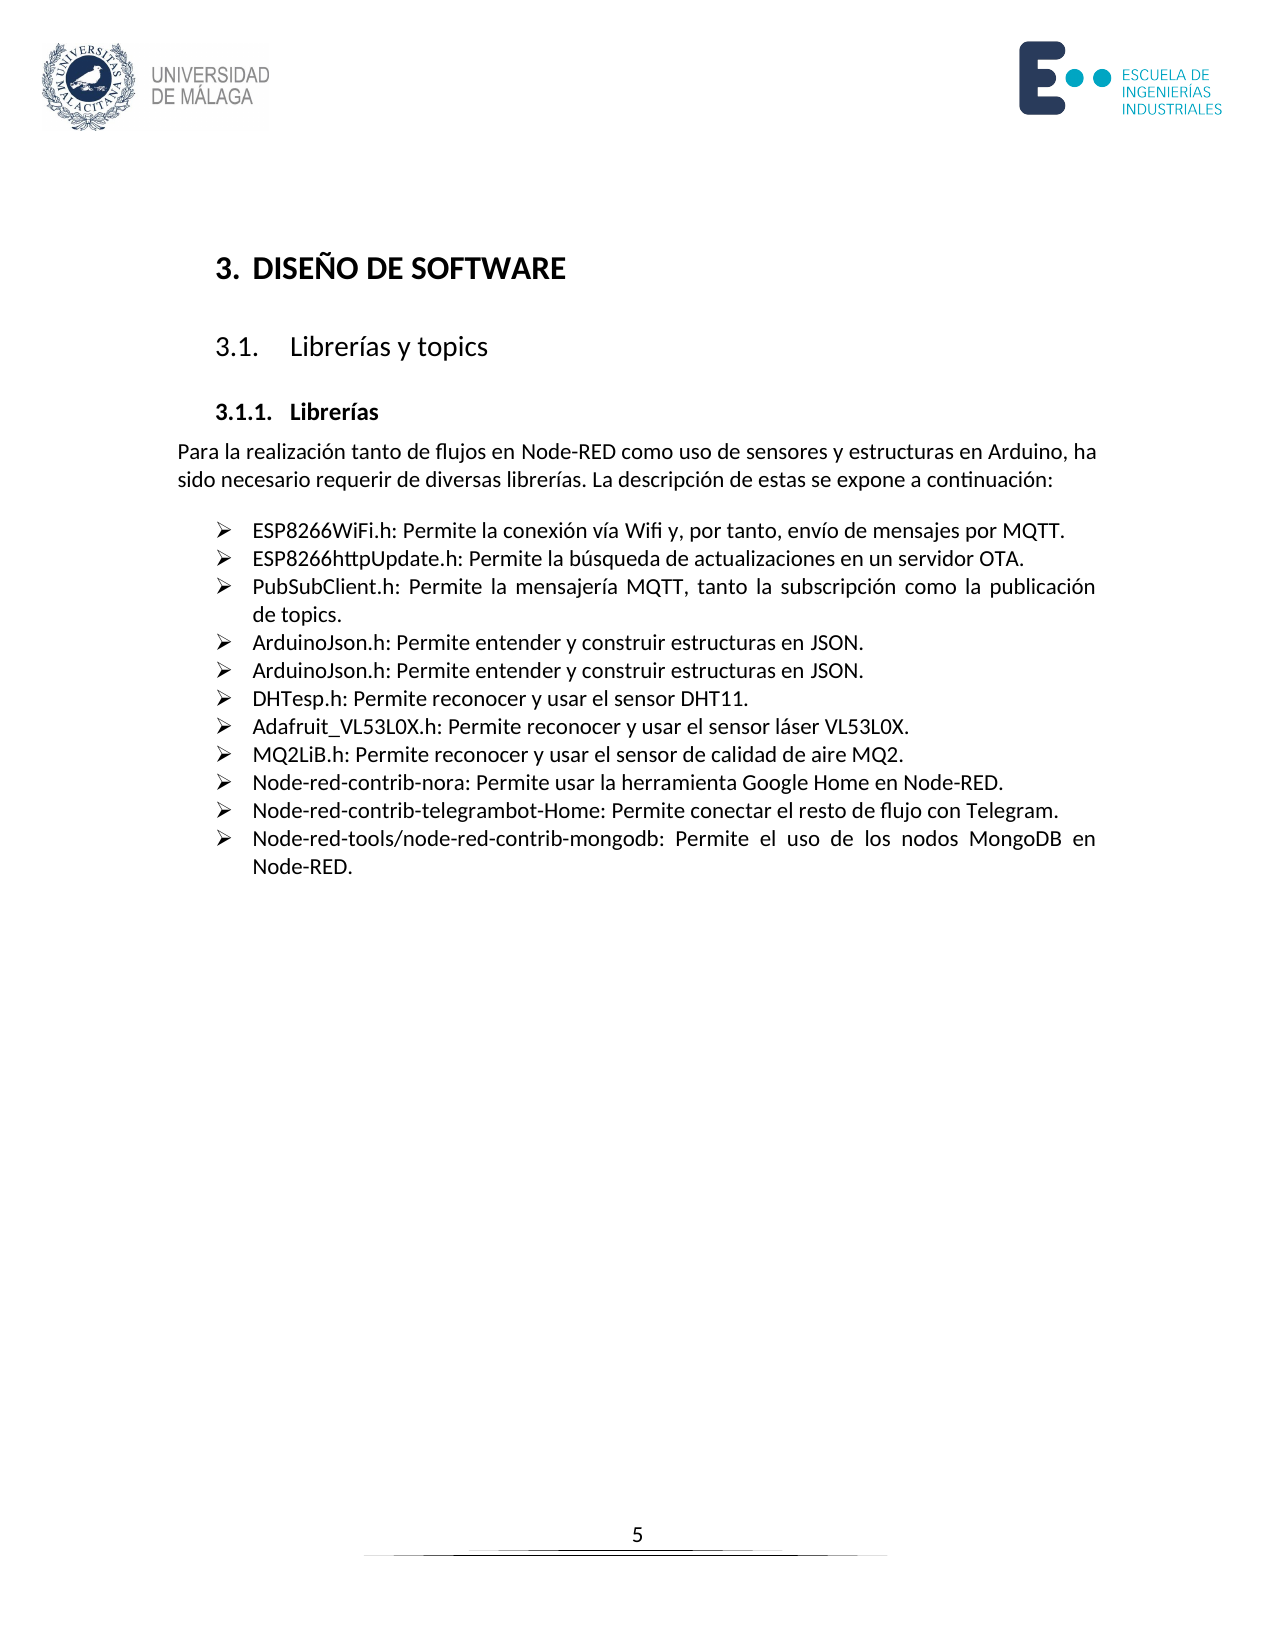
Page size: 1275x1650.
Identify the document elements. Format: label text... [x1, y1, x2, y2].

list ESP8266WiFi.h: Permite la conexión vía Wifi y, por tanto, envío de mensajes por MQTT. [215, 516, 1098, 544]
list ArduinoJson.h: Permite entender y construir estructuras en JSON. [215, 656, 1098, 684]
subtitle Librerías [215, 396, 1098, 426]
list MQ2LiB.h: Permite reconocer y usar el sensor de calidad de aire MQ2. [215, 740, 1098, 768]
list DHTesp.h: Permite reconocer y usar el sensor DHT11. [215, 684, 1098, 712]
text Para la realización tanto de flujos en Node-RED como uso de sensores y estructuras en Arduino, ha sido necesario requerir de diversas librerías. La descripción de estas se expone a continuación: [177, 437, 1098, 493]
subtitle DISEÑO DE SOFTWARE [215, 247, 1098, 288]
subtitle Librerías y topics [215, 328, 1098, 364]
list Adafruit_VL53L0X.h: Permite reconocer y usar el sensor láser VL53L0X. [215, 712, 1098, 740]
picture [999, 21, 1242, 135]
list Node-red-contrib-telegrambot-Home: Permite conectar el resto de flujo con Telegram. [215, 796, 1098, 824]
list ArduinoJson.h: Permite entender y construir estructuras en JSON. [215, 628, 1098, 656]
list Node-red-tools/node-red-contrib-mongodb: Permite el uso de los nodos MongoDB en Node-RED. [215, 824, 1098, 880]
list PubSubClient.h: Permite la mensajería MQTT, tanto la subscripción como la publicación de topics. [215, 572, 1098, 628]
list Node-red-contrib-nora: Permite usar la herramienta Google Home en Node-RED. [215, 768, 1098, 796]
picture [41, 43, 269, 131]
list ESP8266httpUpdate.h: Permite la búsqueda de actualizaciones en un servidor OTA. [215, 544, 1098, 572]
